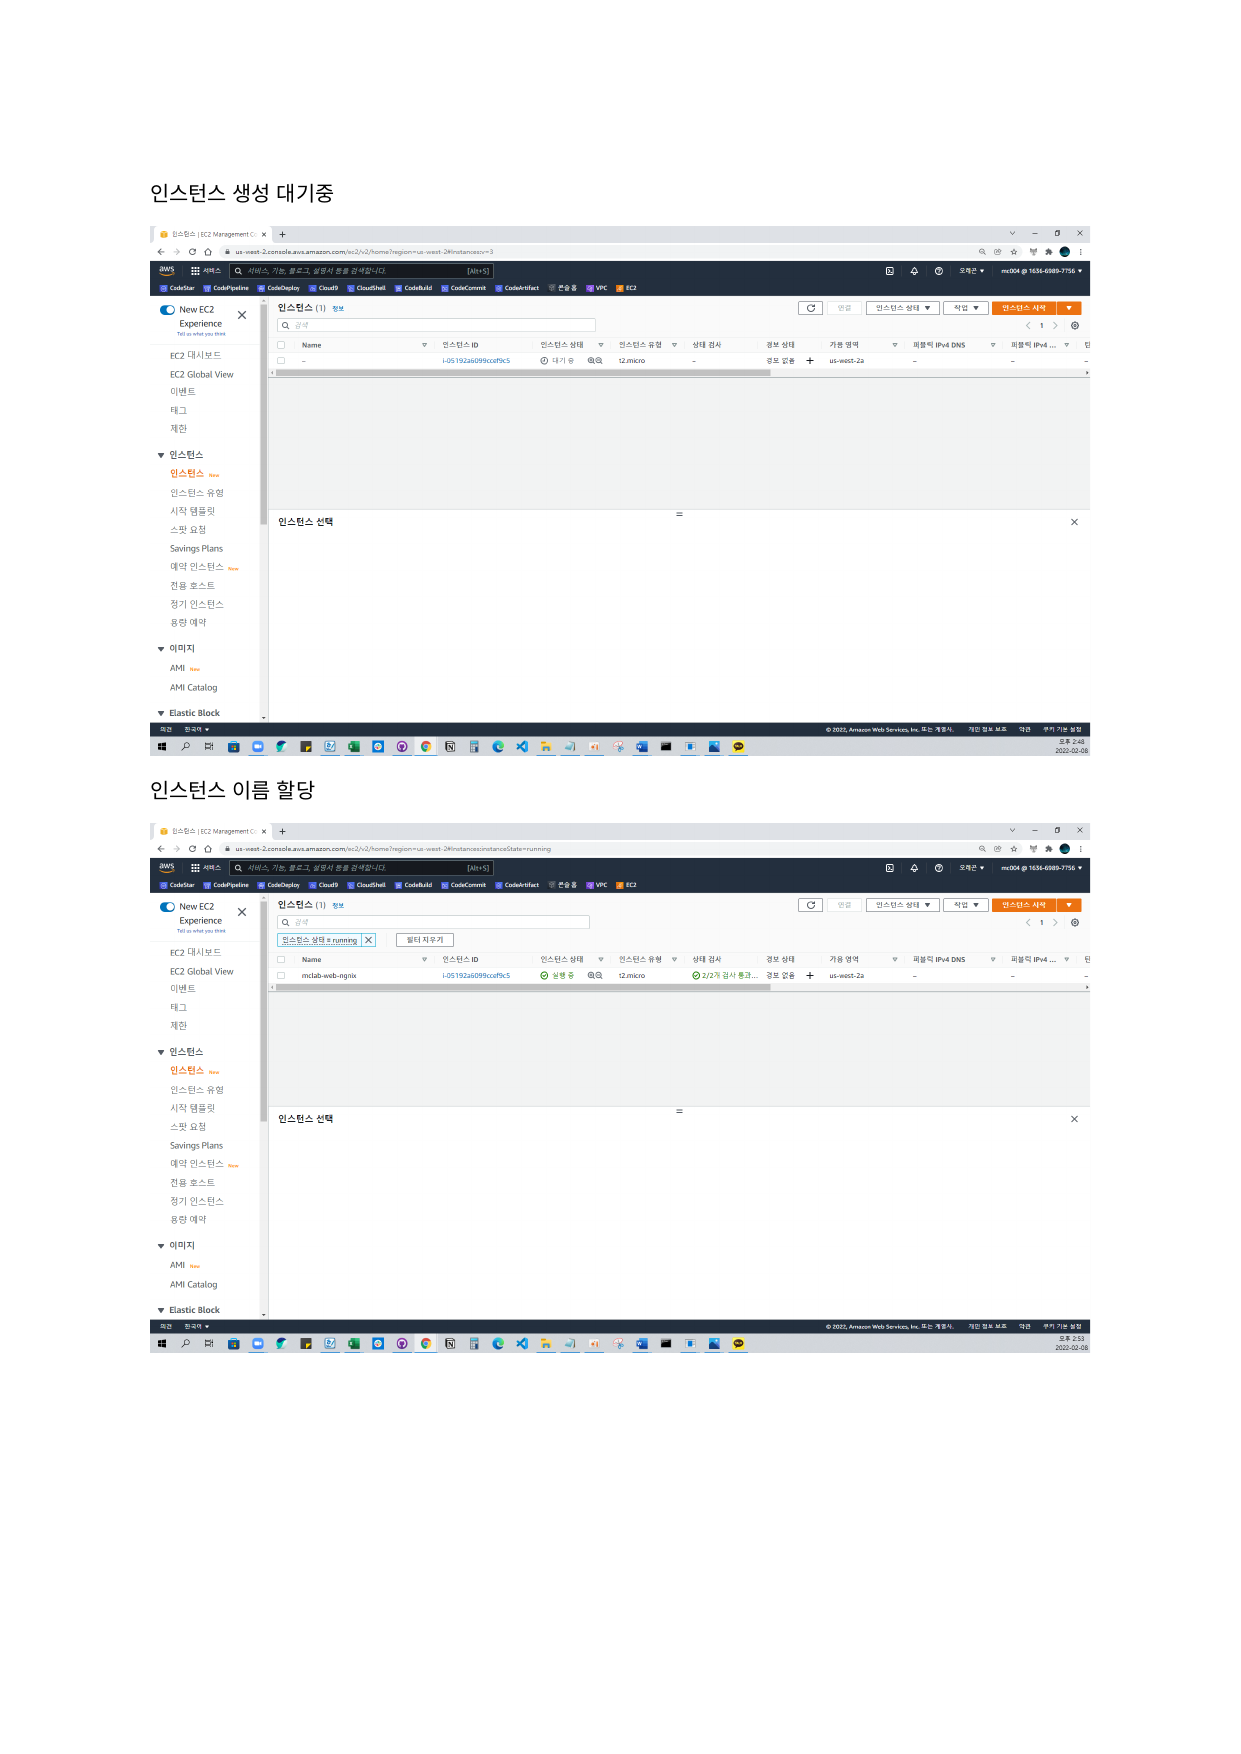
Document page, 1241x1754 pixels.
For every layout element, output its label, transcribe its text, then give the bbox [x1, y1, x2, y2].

picture [150, 226, 1091, 756]
subtitle 인스턴스 생성 대기중 [150, 177, 1090, 207]
subtitle 인스턴스 이름 할당 [150, 774, 1090, 804]
picture [150, 823, 1091, 1353]
